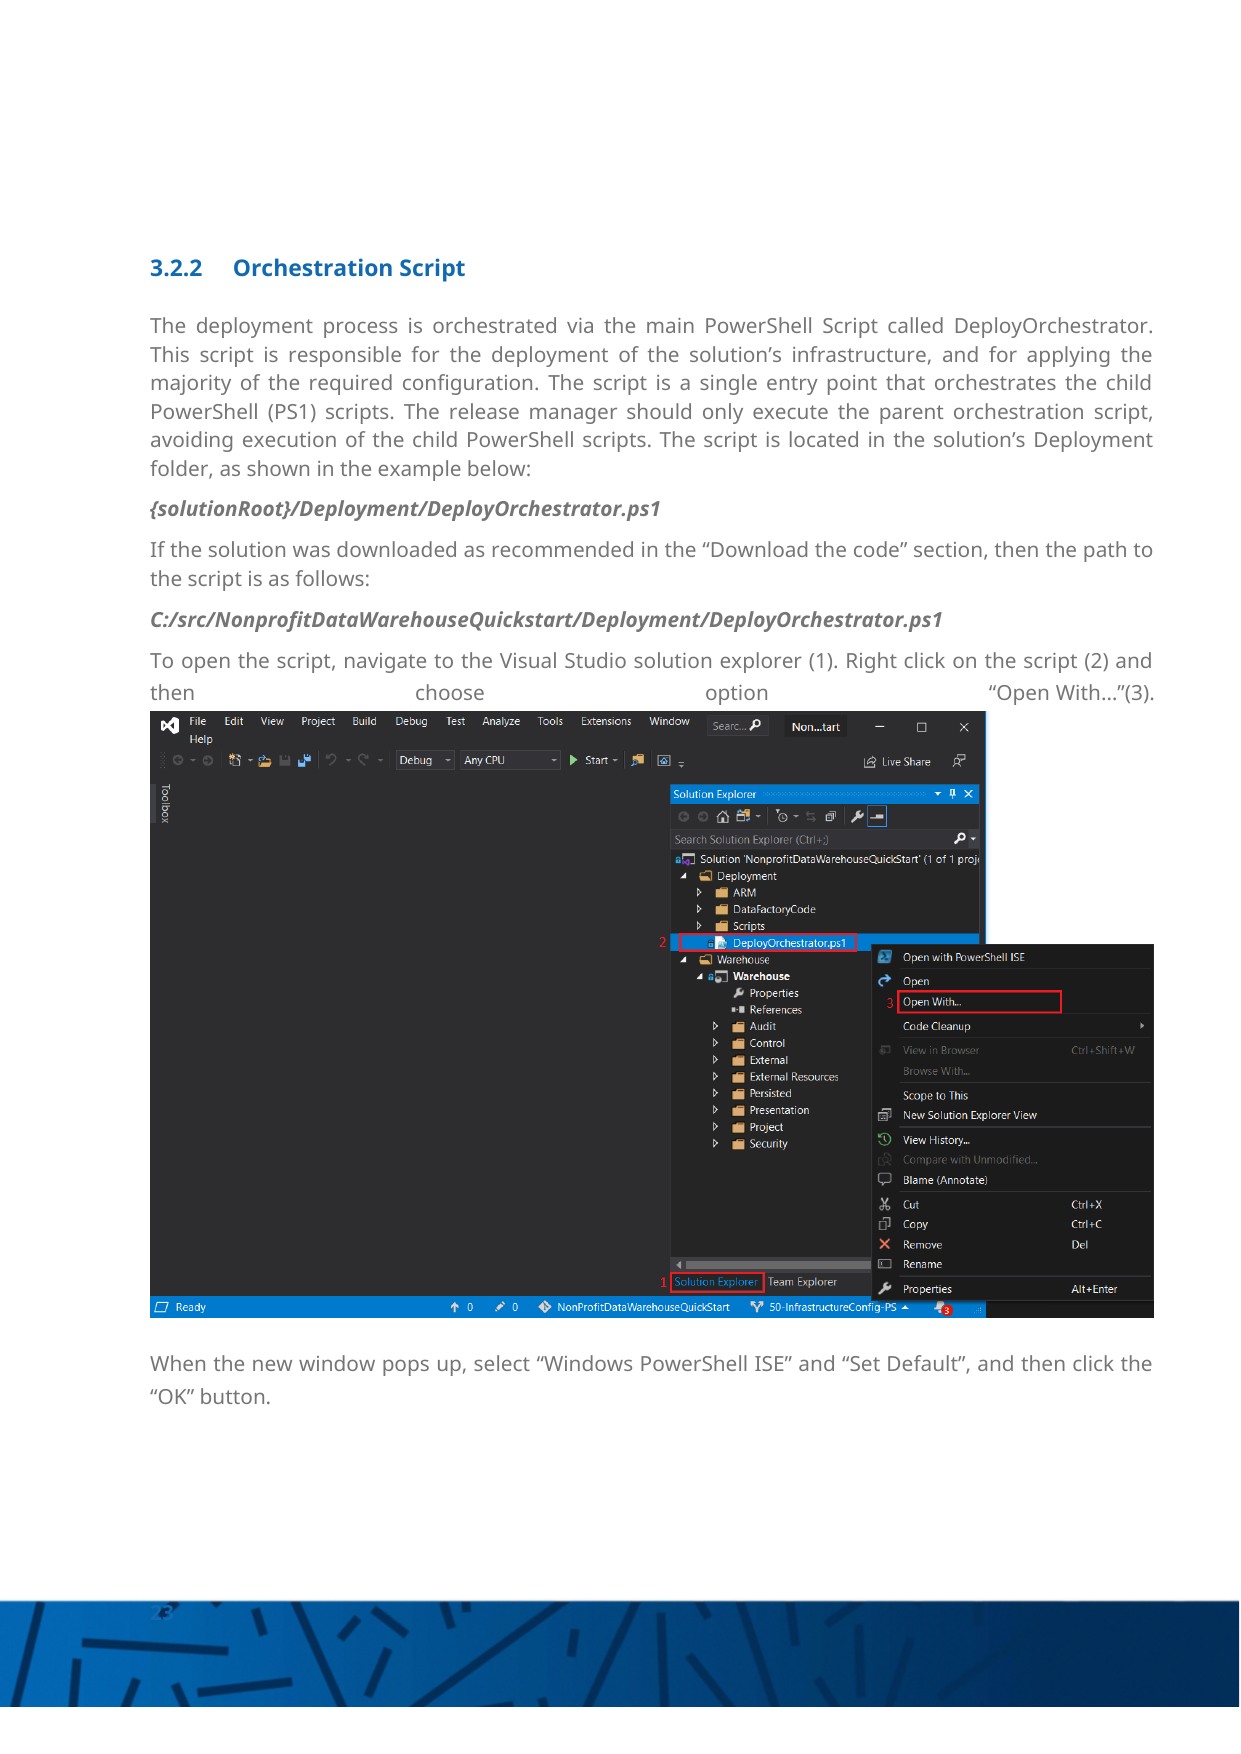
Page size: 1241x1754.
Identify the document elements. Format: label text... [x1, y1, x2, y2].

subtitle Orchestration Script [150, 252, 1155, 283]
text When the new window pops up, select “Windows PowerShell ISE” and “Set Default”, and then click the “OK” button. [150, 1349, 1155, 1410]
text C:/src/NonprofitDataWarehouseQuickstart/Deployment/DeployOrchestrator.ps1 [150, 605, 1155, 633]
text {solutionRoot}/Deployment/DeployOrchestrator.ps1 [150, 494, 1155, 523]
text If the solution was downloaded as recommended in the “Download the code” section, then the path to the script is as follows: [150, 536, 1155, 592]
picture [0, 1598, 1240, 1707]
picture [150, 711, 1154, 1318]
text The deployment process is orchestrated via the main PowerShell Script called DeployOrchestrator. This script is responsible for the deployment of the solution’s infrastructure, and for applying the majority of the required configuration. The script is a single entry point that orchestrates the child PowerShell (PS1) scripts. The release manager should only execute the parent orchestration script, avoiding execution of the child PowerShell scripts. The script is located in the solution’s Deployment folder, as shown in the example below: [150, 311, 1155, 482]
